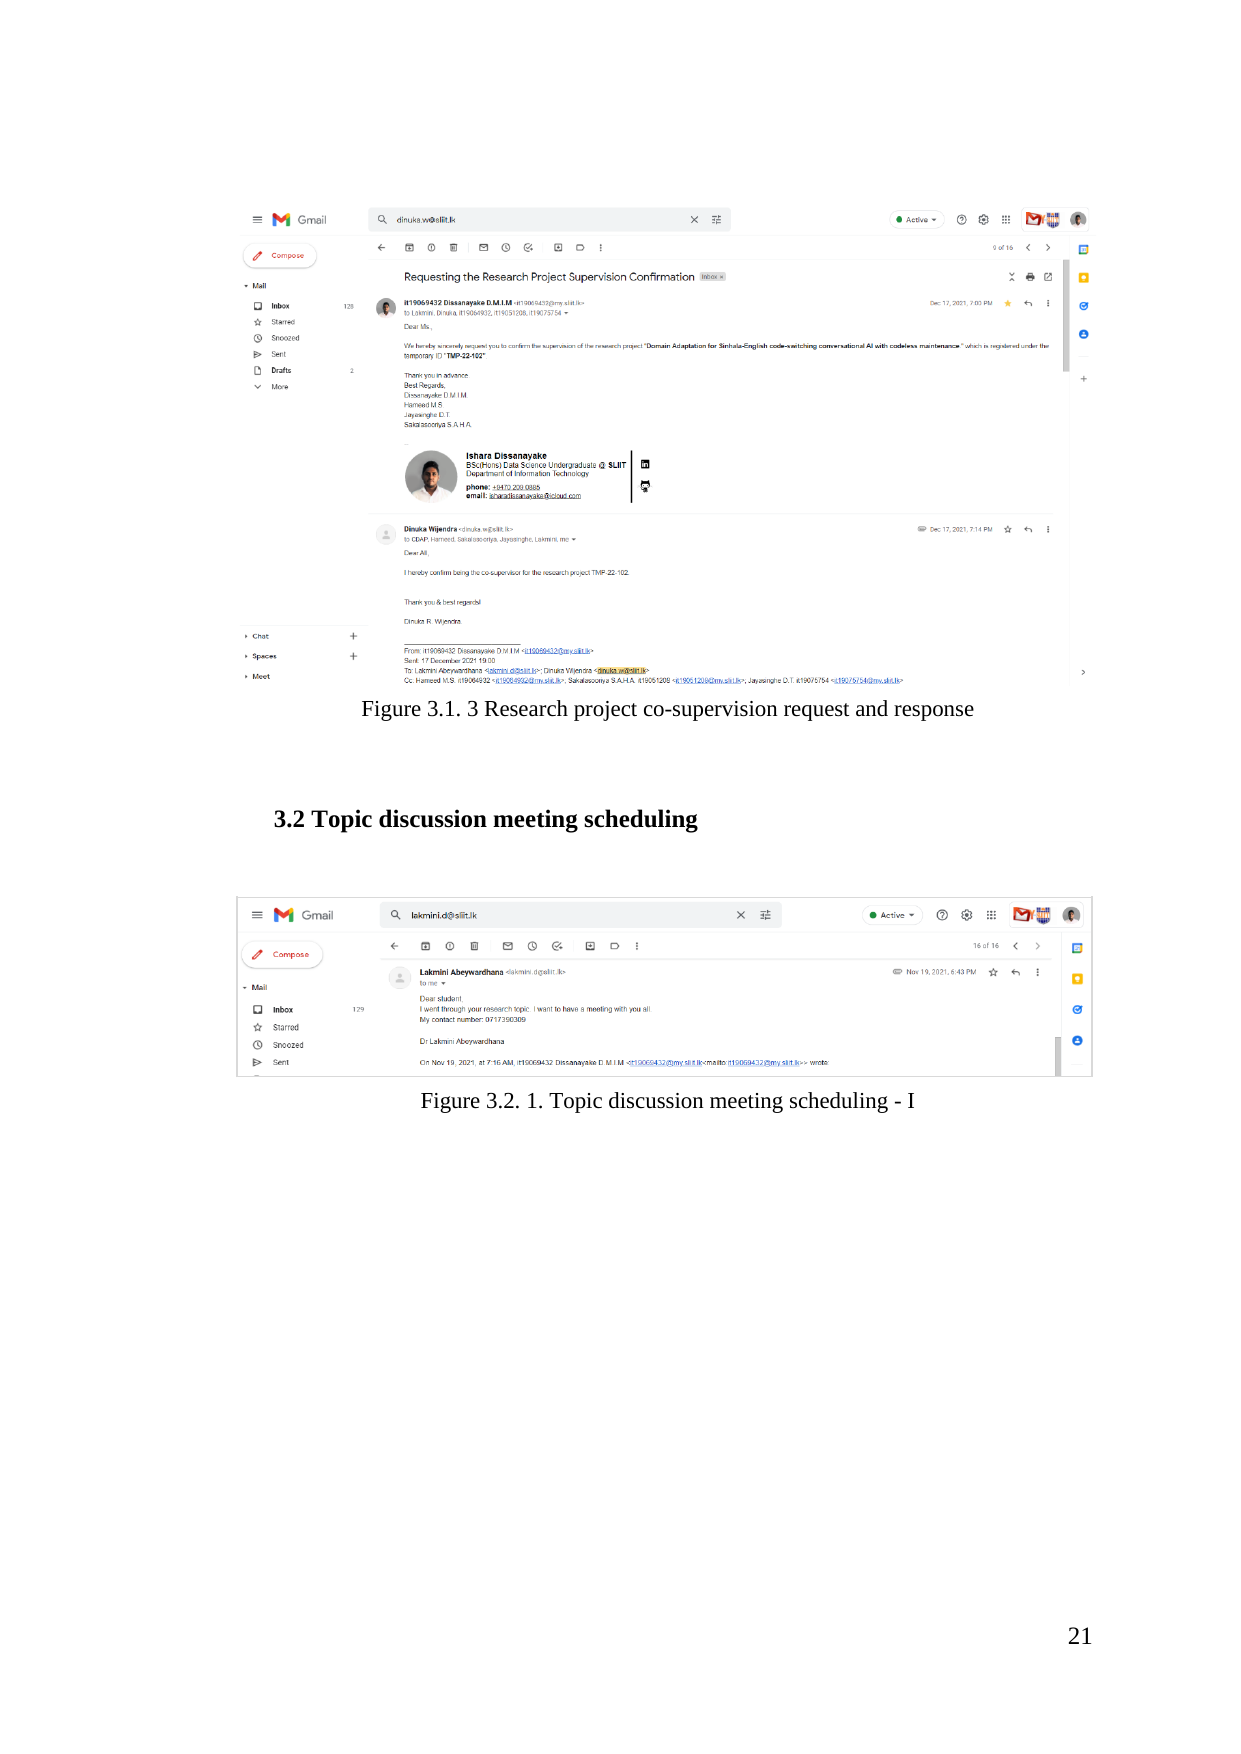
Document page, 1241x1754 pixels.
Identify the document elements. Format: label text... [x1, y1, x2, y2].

subtitle Topic discussion meeting scheduling [274, 804, 1092, 833]
picture [238, 898, 1091, 1076]
picture [239, 204, 1097, 686]
